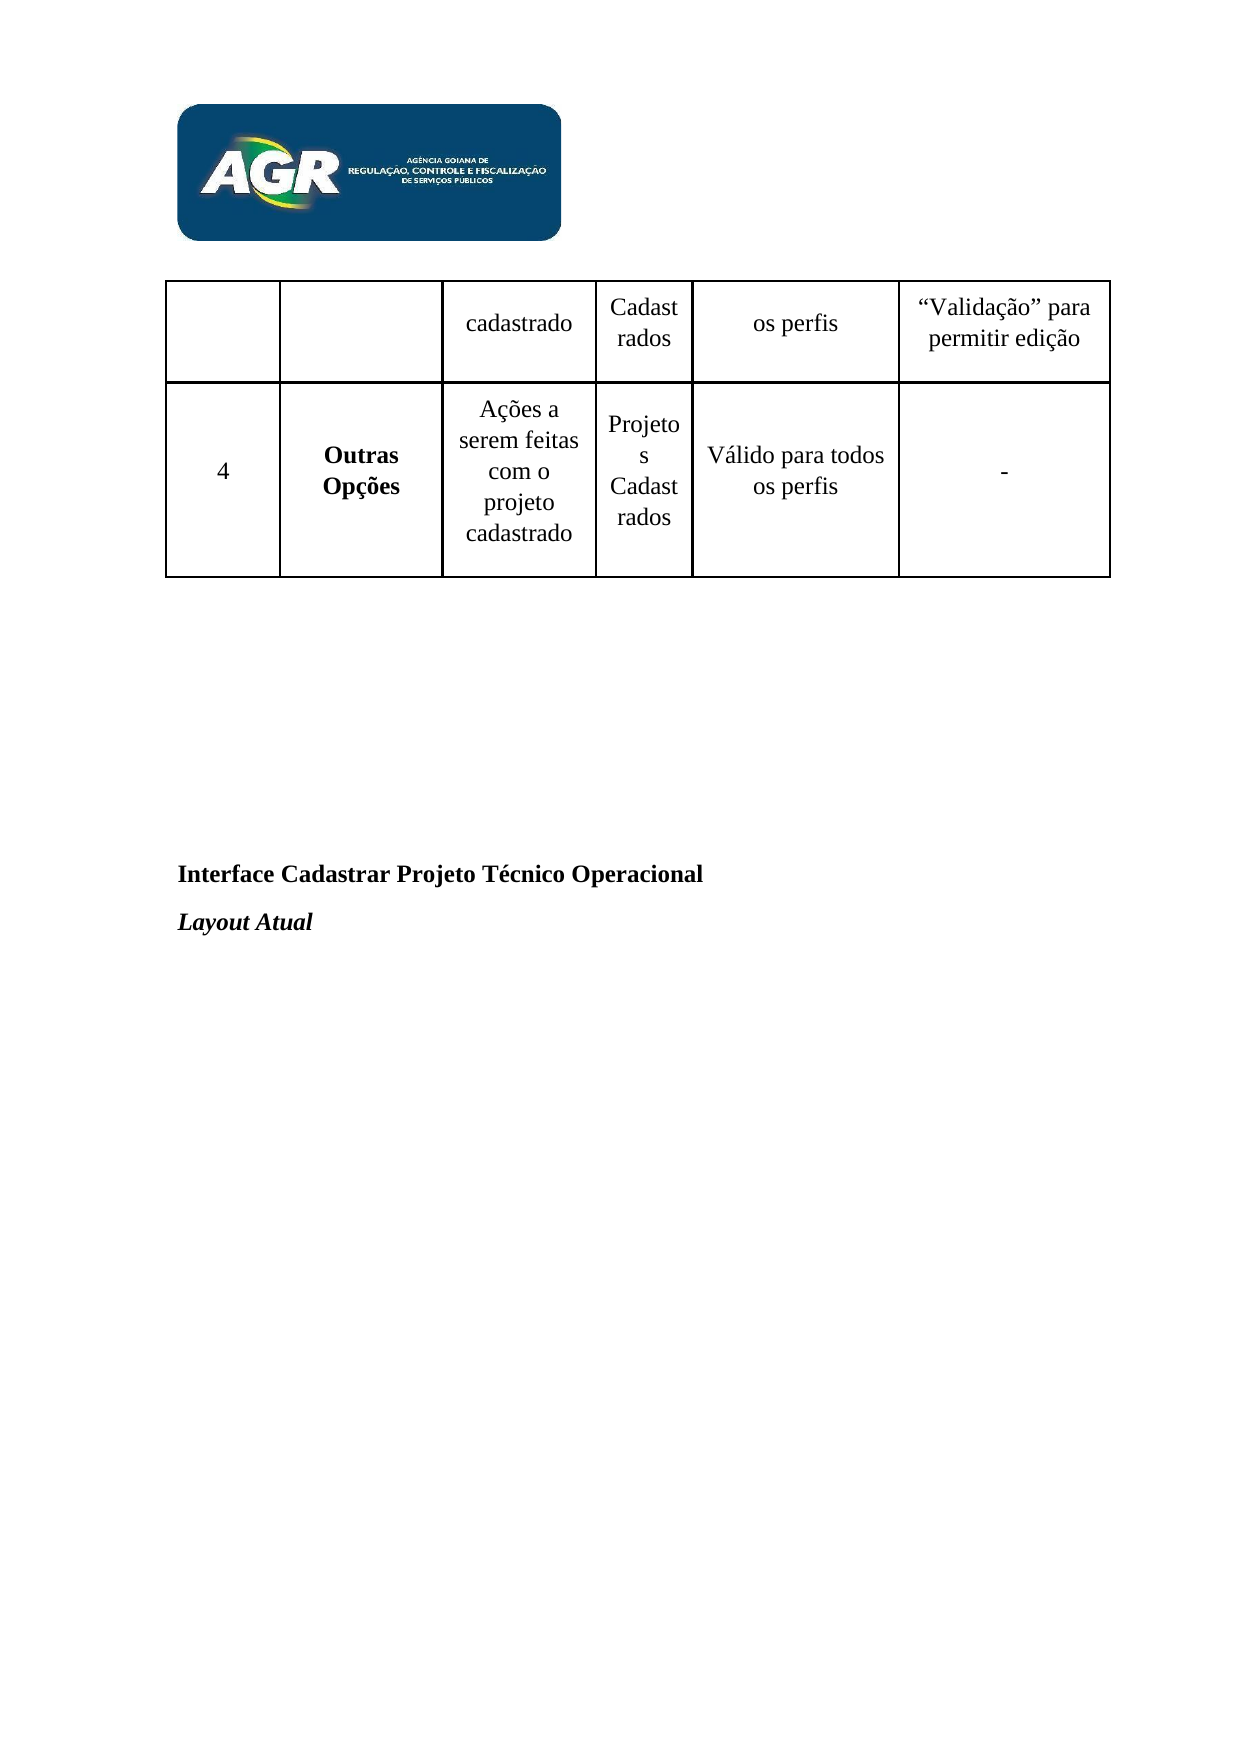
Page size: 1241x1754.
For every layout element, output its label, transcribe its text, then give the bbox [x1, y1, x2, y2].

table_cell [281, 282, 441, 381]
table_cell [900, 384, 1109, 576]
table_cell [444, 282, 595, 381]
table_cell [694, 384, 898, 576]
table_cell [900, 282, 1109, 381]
text Layout Atual [177, 907, 1122, 936]
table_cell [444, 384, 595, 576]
picture [177, 104, 562, 241]
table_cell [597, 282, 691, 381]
text Interface Cadastrar Projeto Técnico Operacional [177, 859, 1122, 888]
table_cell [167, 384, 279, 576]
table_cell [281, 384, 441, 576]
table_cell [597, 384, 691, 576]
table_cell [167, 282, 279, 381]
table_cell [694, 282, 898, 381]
